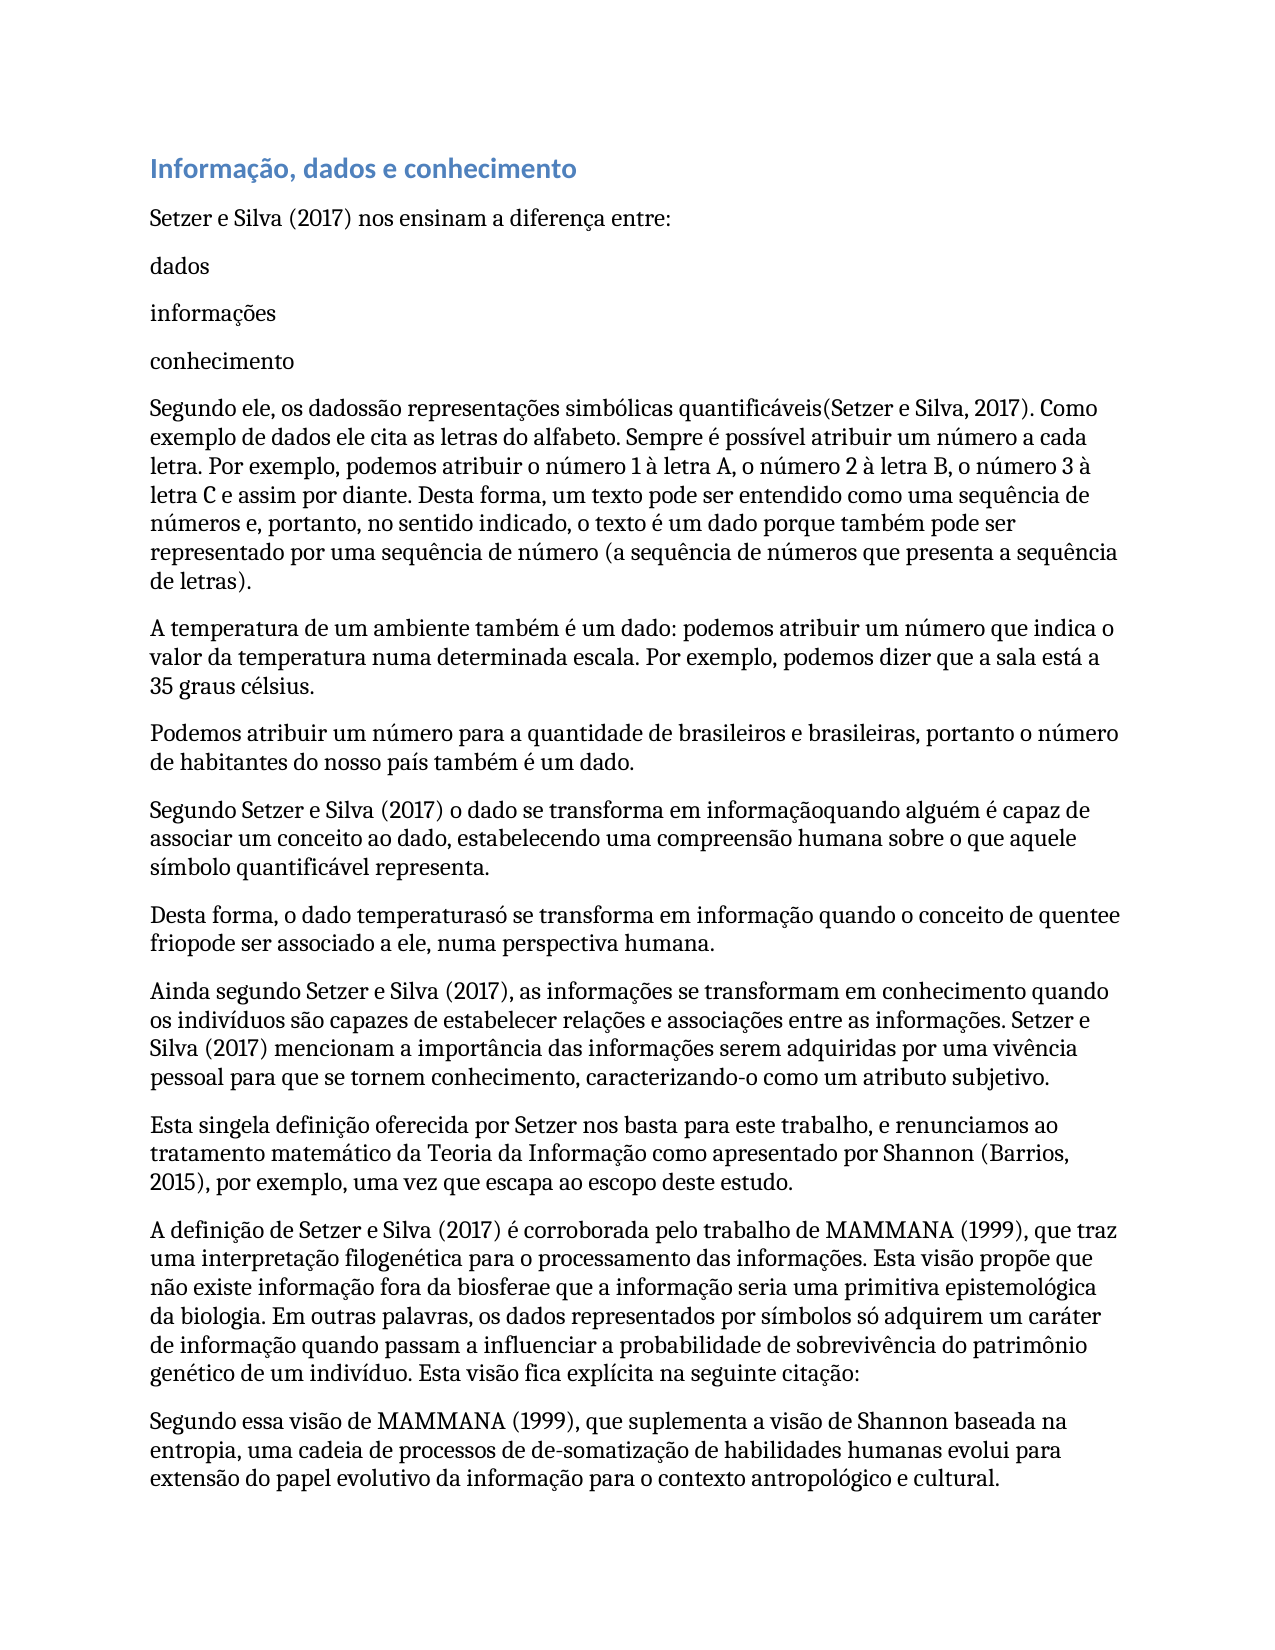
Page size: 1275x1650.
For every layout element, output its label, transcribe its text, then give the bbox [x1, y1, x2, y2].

text A definição de Setzer e Silva (2017) é corroborada pelo trabalho de MAMMANA (1999), que traz uma interpretação filogenética para o processamento das informações. Esta visão propõe que não existe informação fora da biosferae que a informação seria uma primitiva epistemológica da biologia. Em outras palavras, os dados representados por sı́mbolos só adquirem um caráter de informação quando passam a influenciar a probabilidade de sobrevivência do patrimônio genético de um indivı́duo. Esta visão fica explı́cita na seguinte citação: [150, 1216, 1125, 1388]
text Segundo essa visão de MAMMANA (1999), que suplementa a visão de Shannon baseada na entropia, uma cadeia de processos de de-somatização de habilidades humanas evolui para extensão do papel evolutivo da informação para o contexto antropológico e cultural. [150, 1407, 1125, 1493]
text informações [150, 299, 1125, 328]
text Esta singela definição oferecida por Setzer nos basta para este trabalho, e renunciamos ao tratamento matemático da Teoria da Informação como apresentado por Shannon (Barrios, 2015), por exemplo, uma vez que escapa ao escopo deste estudo. [150, 1111, 1125, 1197]
text dados [150, 252, 1125, 281]
subtitle Informação, dados e conhecimento [150, 150, 1125, 186]
text Ainda segundo Setzer e Silva (2017), as informações se transformam em conhecimento quando os indivı́duos são capazes de estabelecer relações e associações entre as informações. Setzer e Silva (2017) mencionam a importância das informações serem adquiridas por uma vivência pessoal para que se tornem conhecimento, caracterizando-o como um atributo subjetivo. [150, 977, 1125, 1092]
text A temperatura de um ambiente também é um dado: podemos atribuir um número que indica o valor da temperatura numa determinada escala. Por exemplo, podemos dizer que a sala está a 35 graus célsius. [150, 614, 1125, 701]
text conhecimento [150, 347, 1125, 376]
text Podemos atribuir um número para a quantidade de brasileiros e brasileiras, portanto o número de habitantes do nosso paı́s também é um dado. [150, 719, 1125, 777]
text Setzer e Silva (2017) nos ensinam a diferença entre: [150, 204, 1125, 233]
text Segundo ele, os dadossão representações simbólicas quantificáveis(Setzer e Silva, 2017). Como exemplo de dados ele cita as letras do alfabeto. Sempre é possı́vel atribuir um número a cada letra. Por exemplo, podemos atribuir o número 1 à letra A, o número 2 à letra B, o número 3 à letra C e assim por diante. Desta forma, um texto pode ser entendido como uma sequência de números e, portanto, no sentido indicado, o texto é um dado porque também pode ser representado por uma sequência de número (a sequência de números que presenta a sequência de letras). [150, 394, 1125, 596]
text Desta forma, o dado temperaturasó se transforma em informação quando o conceito de quentee friopode ser associado a ele, numa perspectiva humana. [150, 901, 1125, 958]
text Segundo Setzer e Silva (2017) o dado se transforma em informaçãoquando alguém é capaz de associar um conceito ao dado, estabelecendo uma compreensão humana sobre o que aquele sı́mbolo quantificável representa. [150, 796, 1125, 882]
